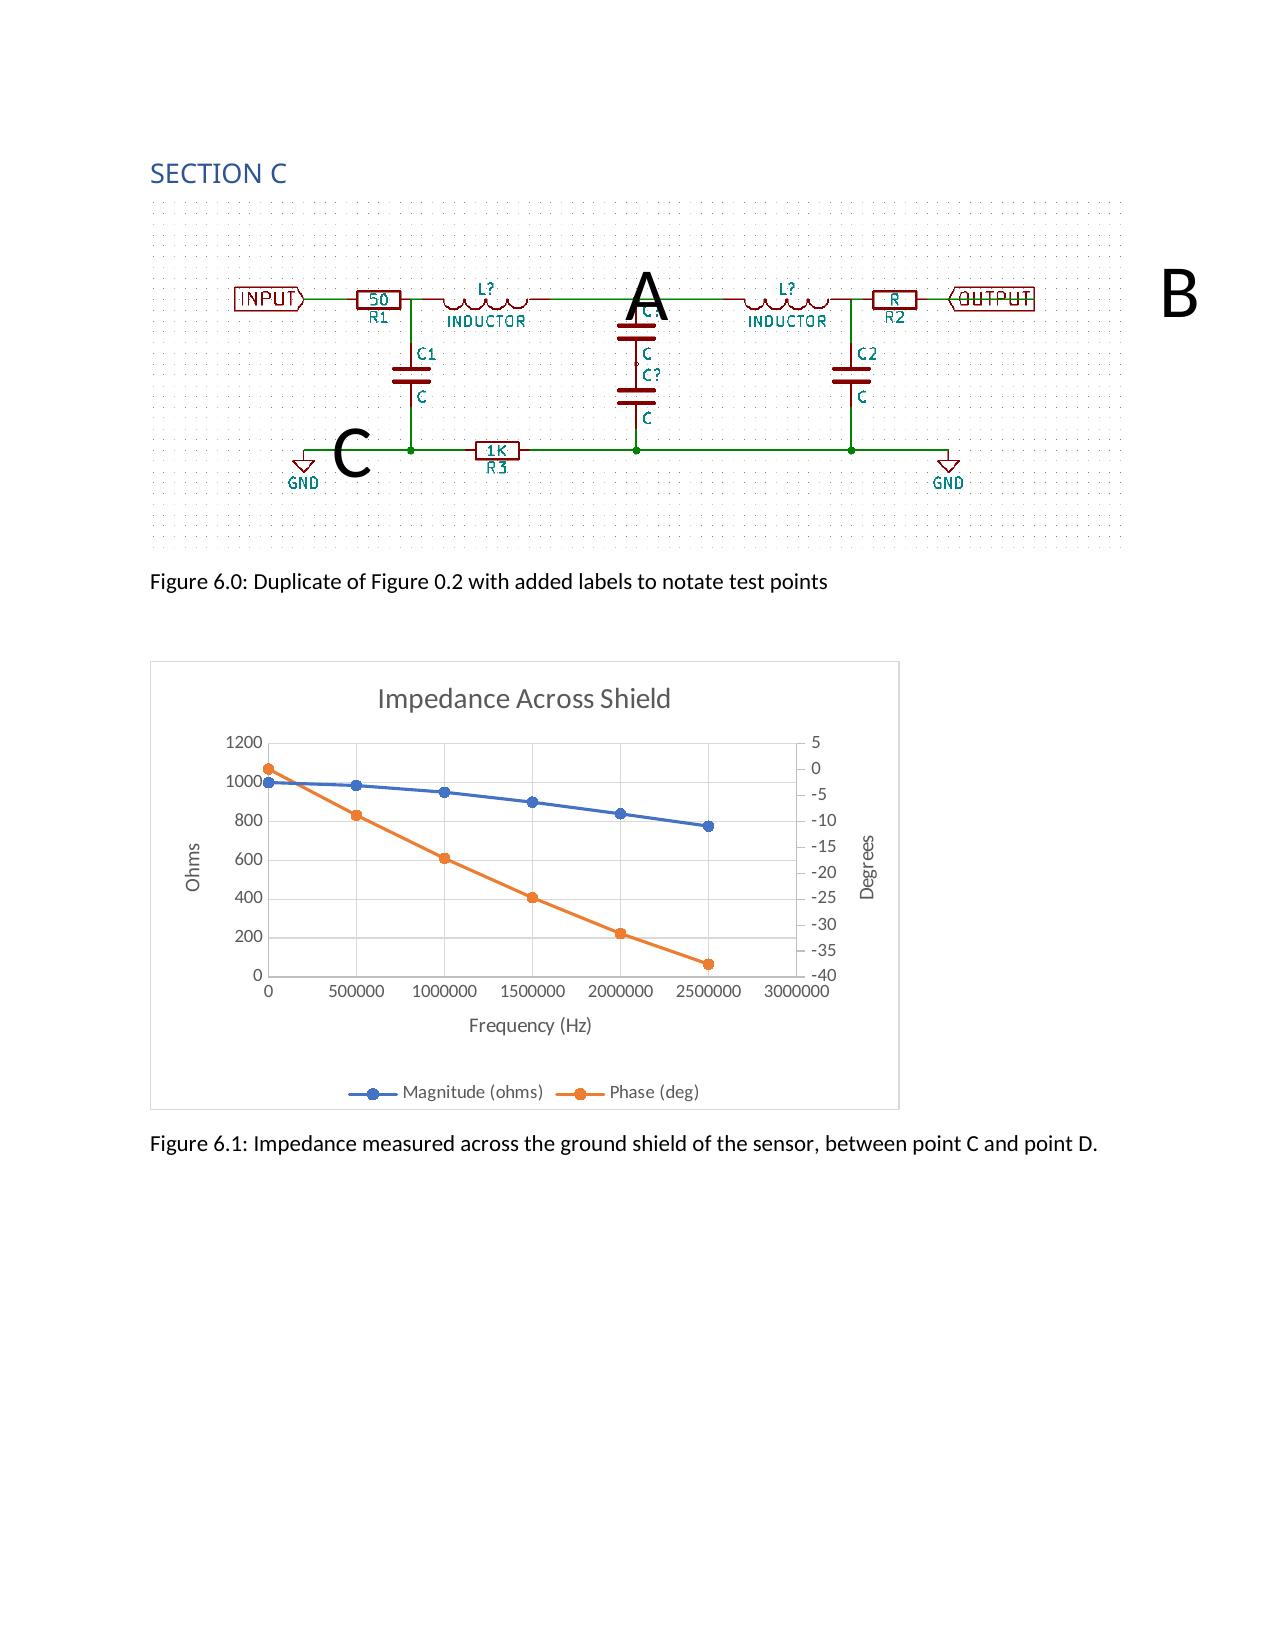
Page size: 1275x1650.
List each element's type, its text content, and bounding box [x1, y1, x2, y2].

text Figure 6.0: Duplicate of Figure 0.2 with added labels to notate test points [150, 567, 1125, 595]
text Figure 6.1: Impedance measured across the ground shield of the sensor, between point C and point D. [150, 1129, 1125, 1157]
subtitle SECTION C [150, 154, 1125, 191]
picture [150, 193, 1125, 548]
